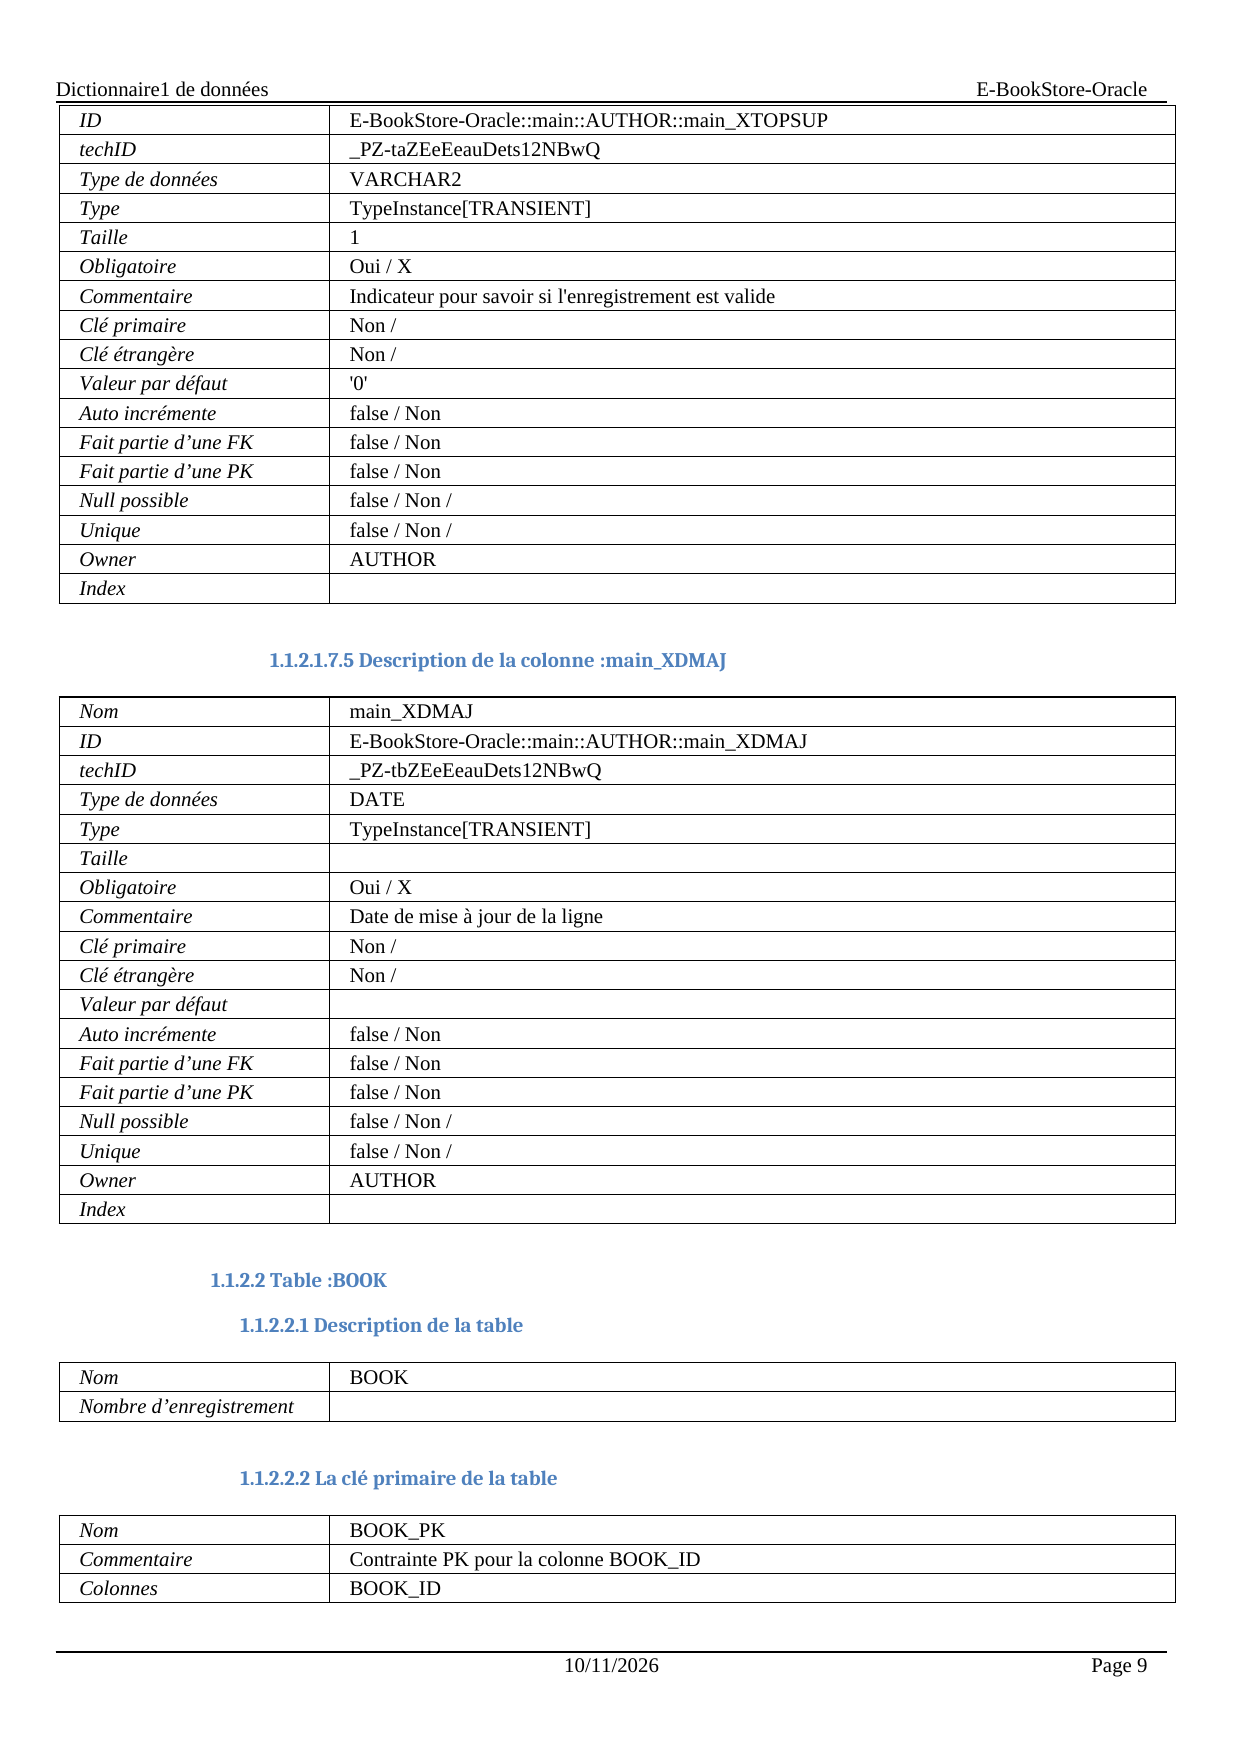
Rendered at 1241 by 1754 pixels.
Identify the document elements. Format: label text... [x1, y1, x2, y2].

table_cell false / Non [330, 1078, 1175, 1106]
table_header BOOK_PK [330, 1516, 1175, 1544]
table_cell Date de mise à jour de la ligne [330, 902, 1175, 931]
table_cell E-BookStore-Oracle::main::AUTHOR::main_XDMAJ [330, 727, 1175, 755]
table_cell Clé étrangère [60, 340, 329, 368]
table_cell [330, 990, 1175, 1018]
table_cell 1 [330, 223, 1175, 251]
subtitle Table :BOOK [211, 1269, 1175, 1293]
table_cell Non / [330, 340, 1175, 368]
table_cell Oui / X [330, 252, 1175, 280]
table_cell false / Non [330, 457, 1175, 485]
table_cell Index [60, 1195, 329, 1223]
table_cell Unique [60, 516, 329, 544]
table_cell Auto incrémente [60, 1019, 329, 1048]
table_cell false / Non [330, 399, 1175, 427]
table_cell Fait partie d’une FK [60, 428, 329, 456]
table_cell Commentaire [60, 1545, 329, 1573]
table_cell [330, 844, 1175, 872]
table_cell Non / [330, 961, 1175, 989]
table_cell E-BookStore-Oracle::main::AUTHOR::main_XTOPSUP [330, 106, 1175, 134]
table_cell Clé primaire [60, 311, 329, 339]
table_header main_XDMAJ [330, 698, 1175, 726]
table_cell AUTHOR [330, 1166, 1175, 1194]
table_header Nom [60, 1363, 329, 1391]
table_cell false / Non / [330, 1107, 1175, 1135]
table_cell Colonnes [60, 1574, 329, 1602]
table_header BOOK [330, 1363, 1175, 1391]
table_cell false / Non [330, 1019, 1175, 1048]
table_cell Indicateur pour savoir si l'enregistrement est valide [330, 281, 1175, 310]
table_cell Non / [330, 932, 1175, 960]
table_cell Type [60, 194, 329, 222]
table_cell Clé étrangère [60, 961, 329, 989]
table_cell Null possible [60, 1107, 329, 1135]
table_cell ID [60, 106, 329, 134]
table_cell Type [60, 815, 329, 843]
table_cell false / Non [330, 428, 1175, 456]
table_cell Type de données [60, 164, 329, 193]
table_cell Commentaire [60, 902, 329, 931]
table_cell Non / [330, 311, 1175, 339]
table_cell Owner [60, 545, 329, 573]
table_cell Fait partie d’une PK [60, 457, 329, 485]
table_cell Type de données [60, 785, 329, 813]
table_cell Oui / X [330, 873, 1175, 901]
table_cell Contrainte PK pour la colonne BOOK_ID [330, 1545, 1175, 1573]
table_cell BOOK_ID [330, 1574, 1175, 1602]
table_cell false / Non / [330, 486, 1175, 514]
table_cell Obligatoire [60, 252, 329, 280]
table_cell Fait partie d’une PK [60, 1078, 329, 1106]
subtitle Description de la table [240, 1314, 1175, 1338]
table_cell _PZ-taZEeEeauDets12NBwQ [330, 135, 1175, 163]
table_cell false / Non / [330, 1136, 1175, 1165]
table_cell '0' [330, 369, 1175, 397]
table_cell [330, 1392, 1175, 1421]
table_header Nom [60, 1516, 329, 1544]
table_cell Null possible [60, 486, 329, 514]
table_cell Obligatoire [60, 873, 329, 901]
table_cell AUTHOR [330, 545, 1175, 573]
table_cell techID [60, 135, 329, 163]
table_cell Index [60, 574, 329, 602]
table_cell TypeInstance[TRANSIENT] [330, 815, 1175, 843]
table_cell Unique [60, 1136, 329, 1165]
table_cell false / Non / [330, 516, 1175, 544]
table_cell DATE [330, 785, 1175, 813]
table_cell TypeInstance[TRANSIENT] [330, 194, 1175, 222]
table_cell Auto incrémente [60, 399, 329, 427]
table_cell Valeur par défaut [60, 990, 329, 1018]
table_cell Clé primaire [60, 932, 329, 960]
table_cell Taille [60, 844, 329, 872]
table_cell _PZ-tbZEeEeauDets12NBwQ [330, 756, 1175, 784]
subtitle Description de la colonne :main_XDMAJ [270, 648, 1175, 672]
table_cell VARCHAR2 [330, 164, 1175, 193]
table_header Nom [60, 698, 329, 726]
table_cell false / Non [330, 1049, 1175, 1077]
table_cell Owner [60, 1166, 329, 1194]
table_cell techID [60, 756, 329, 784]
table_cell Fait partie d’une FK [60, 1049, 329, 1077]
table_cell [330, 574, 1175, 602]
table_cell [330, 1195, 1175, 1223]
table_cell Commentaire [60, 281, 329, 310]
table_cell Nombre d’enregistrement [60, 1392, 329, 1421]
table_cell Valeur par défaut [60, 369, 329, 397]
table_cell Taille [60, 223, 329, 251]
table_cell ID [60, 727, 329, 755]
subtitle La clé primaire de la table [240, 1466, 1175, 1490]
